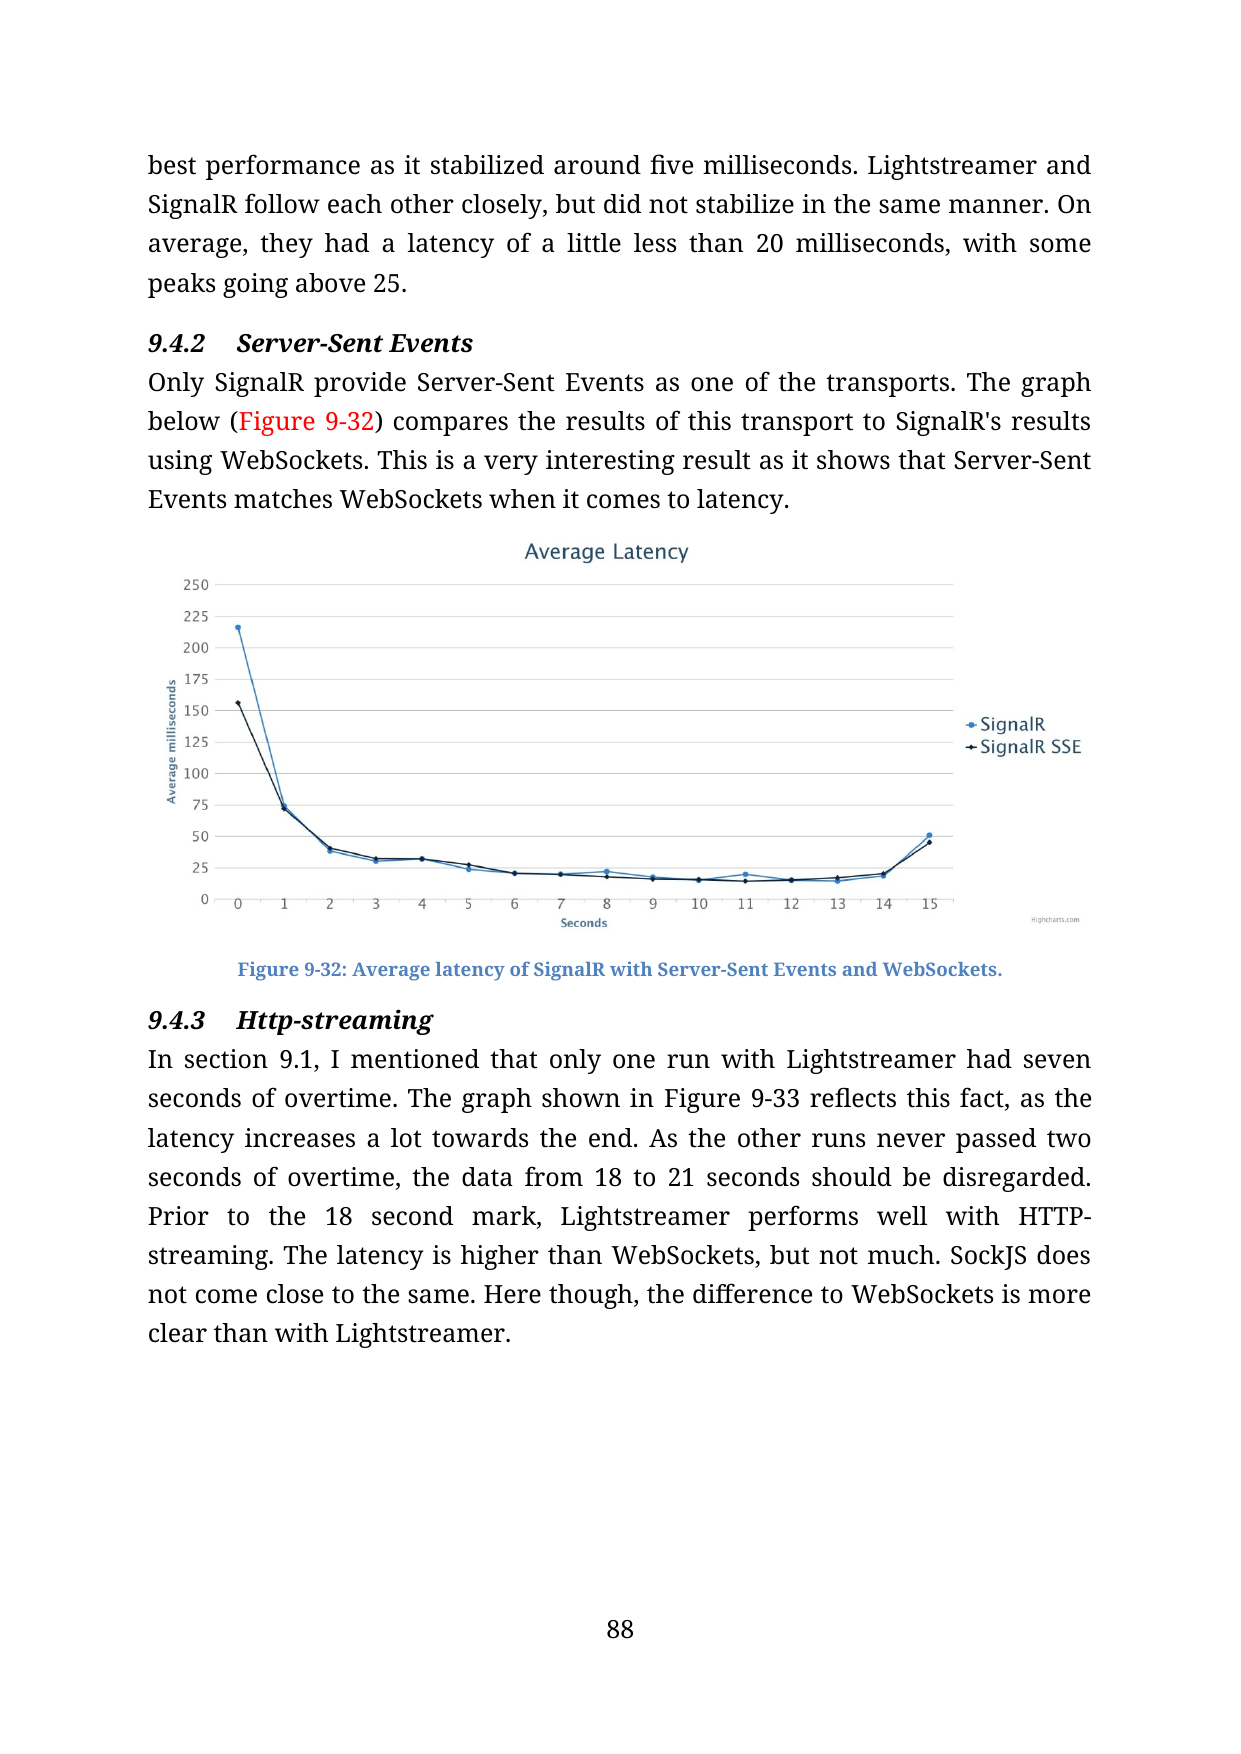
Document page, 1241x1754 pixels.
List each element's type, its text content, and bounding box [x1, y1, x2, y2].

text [148, 148, 1092, 299]
subtitle Http-streaming [148, 1003, 1092, 1037]
subtitle Server-Sent Events [148, 325, 1092, 359]
picture [155, 541, 1086, 931]
